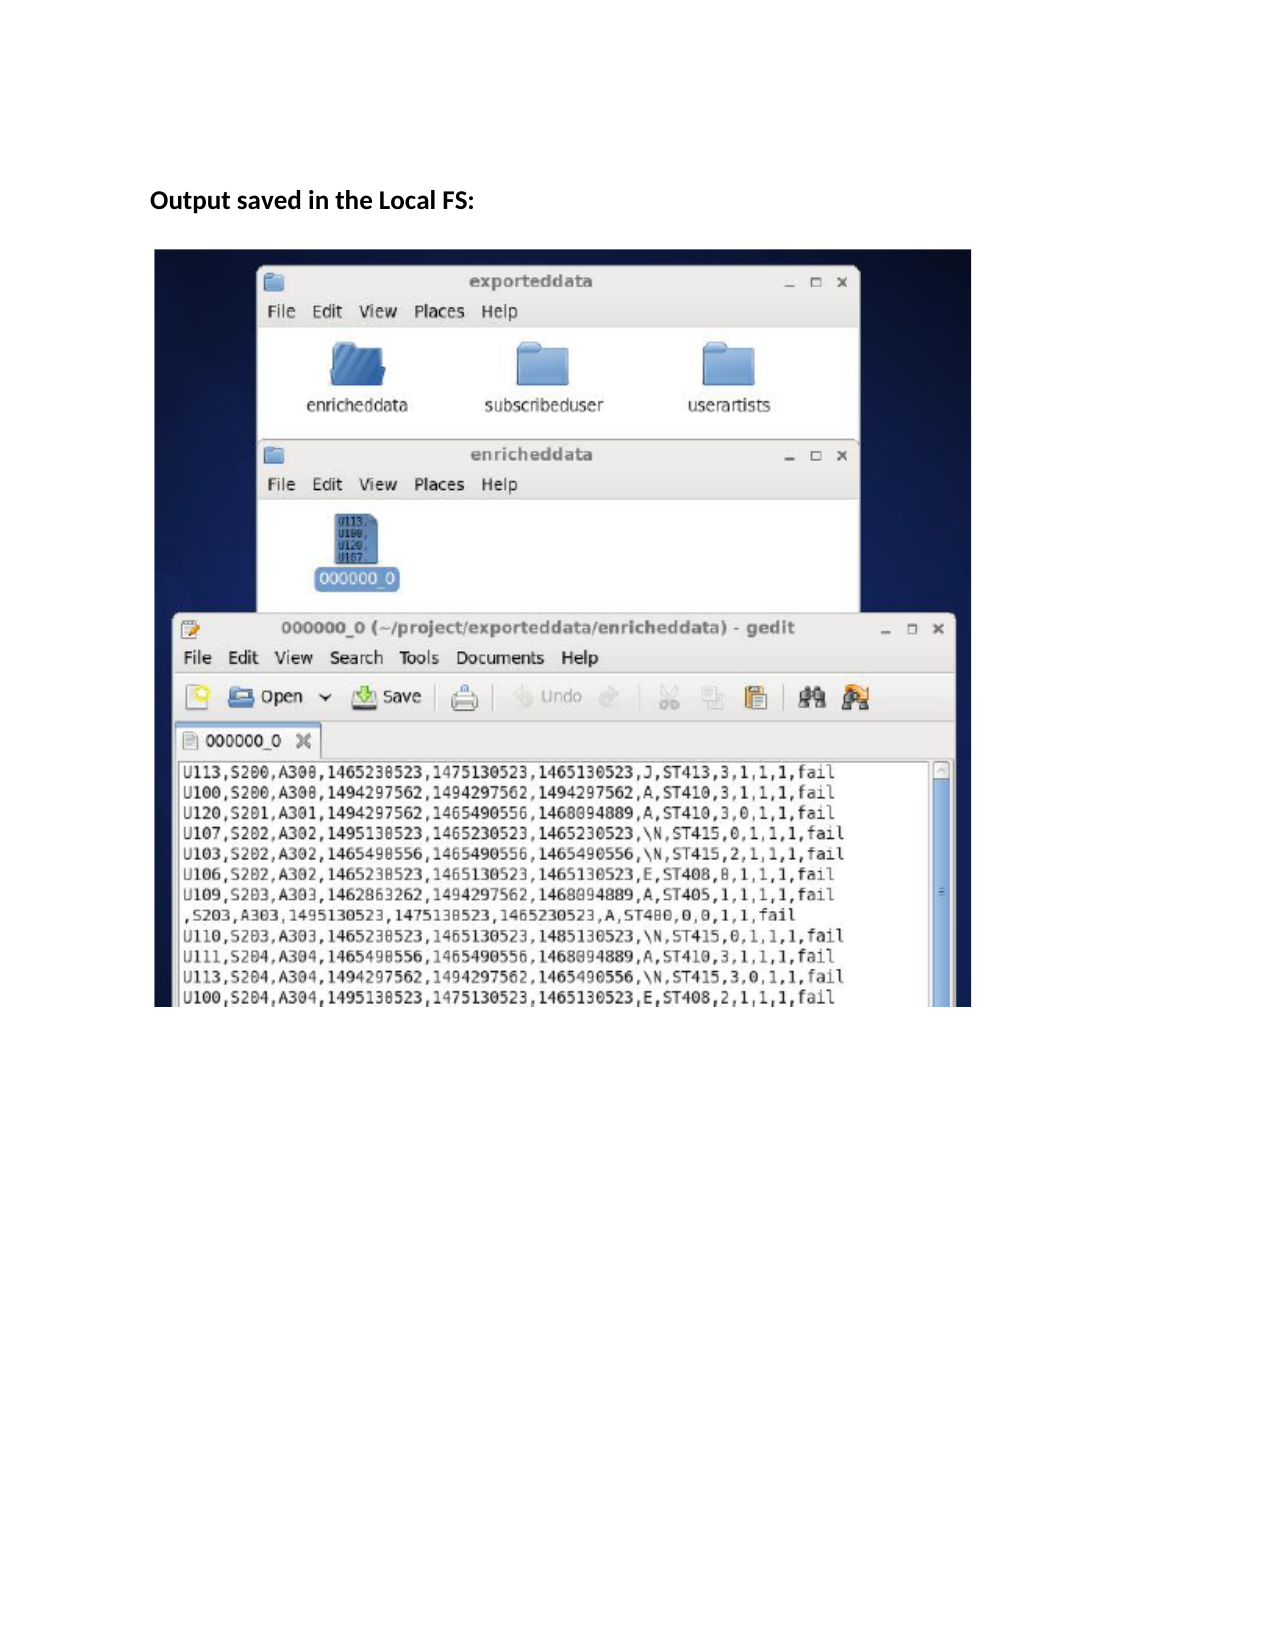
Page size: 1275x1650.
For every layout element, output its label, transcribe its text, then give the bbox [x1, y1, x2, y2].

text Output saved in the Local FS: [150, 183, 1125, 216]
picture [150, 249, 972, 1007]
